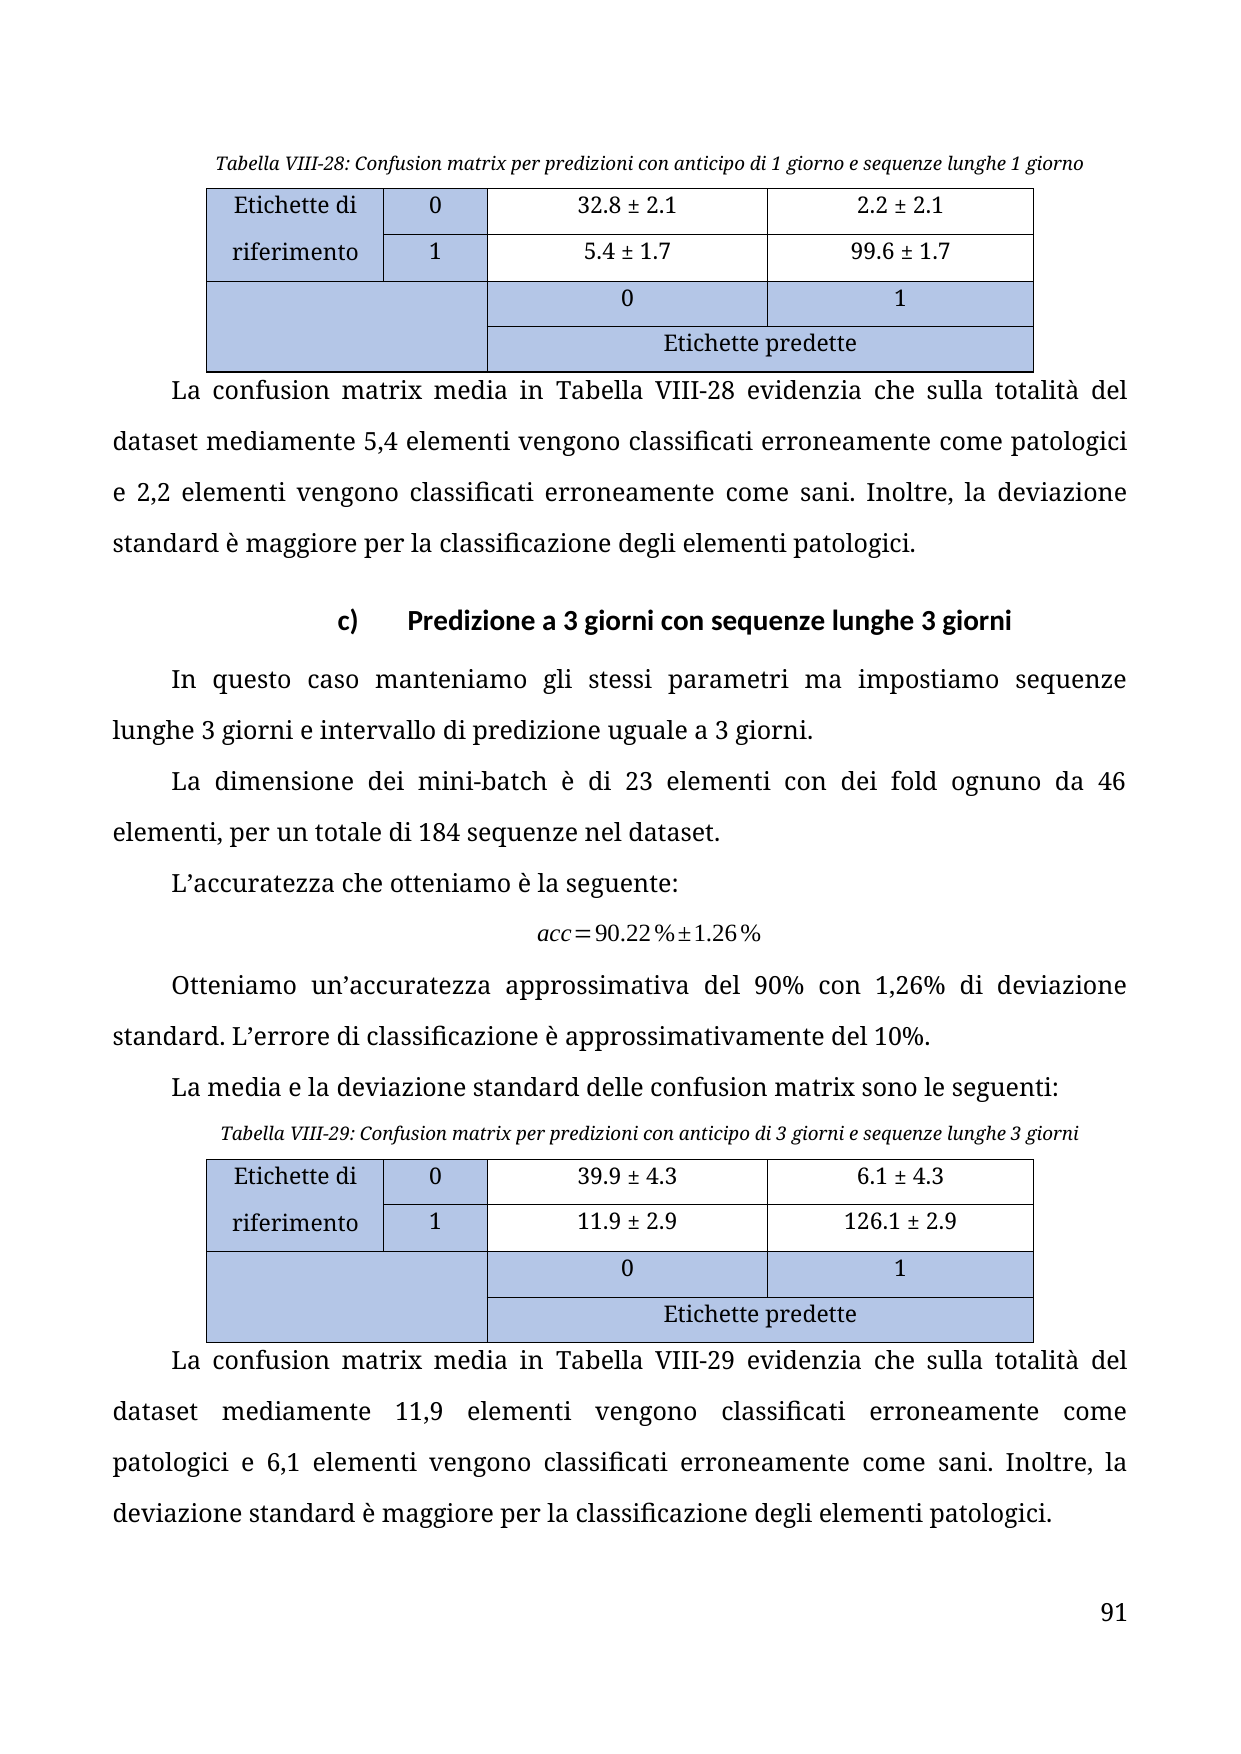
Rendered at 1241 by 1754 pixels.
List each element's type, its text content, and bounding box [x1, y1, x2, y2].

table_cell 1 [768, 1252, 1033, 1297]
table_cell Etichette predette [488, 1298, 1033, 1342]
table_header 32.8 ± 2.1 [488, 189, 767, 234]
table_cell 11.9 ± 2.9 [488, 1205, 767, 1251]
text La media e la deviazione standard delle confusion matrix sono le seguenti: [112, 1069, 1128, 1104]
table_header 6.1 ± 4.3 [768, 1160, 1033, 1204]
table_header 2.2 ± 2.1 [768, 189, 1033, 234]
table_cell 0 [488, 282, 767, 326]
text La dimensione dei mini-batch è di 23 elementi con dei fold ognuno da 46 elementi, per un totale di 184 sequenze nel dataset. [112, 763, 1128, 848]
table_header 0 [384, 189, 487, 234]
table_header Etichette di riferimento [207, 189, 383, 281]
table_cell 1 [768, 282, 1033, 326]
table_header 39.9 ± 4.3 [488, 1160, 767, 1204]
table_cell Etichette predette [488, 327, 1033, 371]
table_cell 1 [384, 235, 487, 281]
table_header 0 [384, 1160, 487, 1204]
table_cell 5.4 ± 1.7 [488, 235, 767, 281]
text L’accuratezza che otteniamo è la seguente: [112, 865, 1128, 899]
table_cell 0 [488, 1252, 767, 1297]
table_cell 1 [384, 1205, 487, 1251]
text In questo caso manteniamo gli stessi parametri ma impostiamo sequenze lunghe 3 giorni e intervallo di predizione uguale a 3 giorni. [112, 661, 1128, 746]
table_cell [207, 1252, 487, 1342]
table_header Etichette di riferimento [207, 1160, 383, 1251]
subtitle Predizione a 3 giorni con sequenze lunghe 3 giorni [337, 602, 1128, 637]
table_cell 99.6 ± 1.7 [768, 235, 1033, 281]
table_cell [207, 282, 487, 371]
table_cell 126.1 ± 2.9 [768, 1205, 1033, 1251]
text Otteniamo un’accuratezza approssimativa del 90% con 1,26% di deviazione standard. L’errore di classificazione è approssimativamente del 10%. [112, 967, 1128, 1053]
